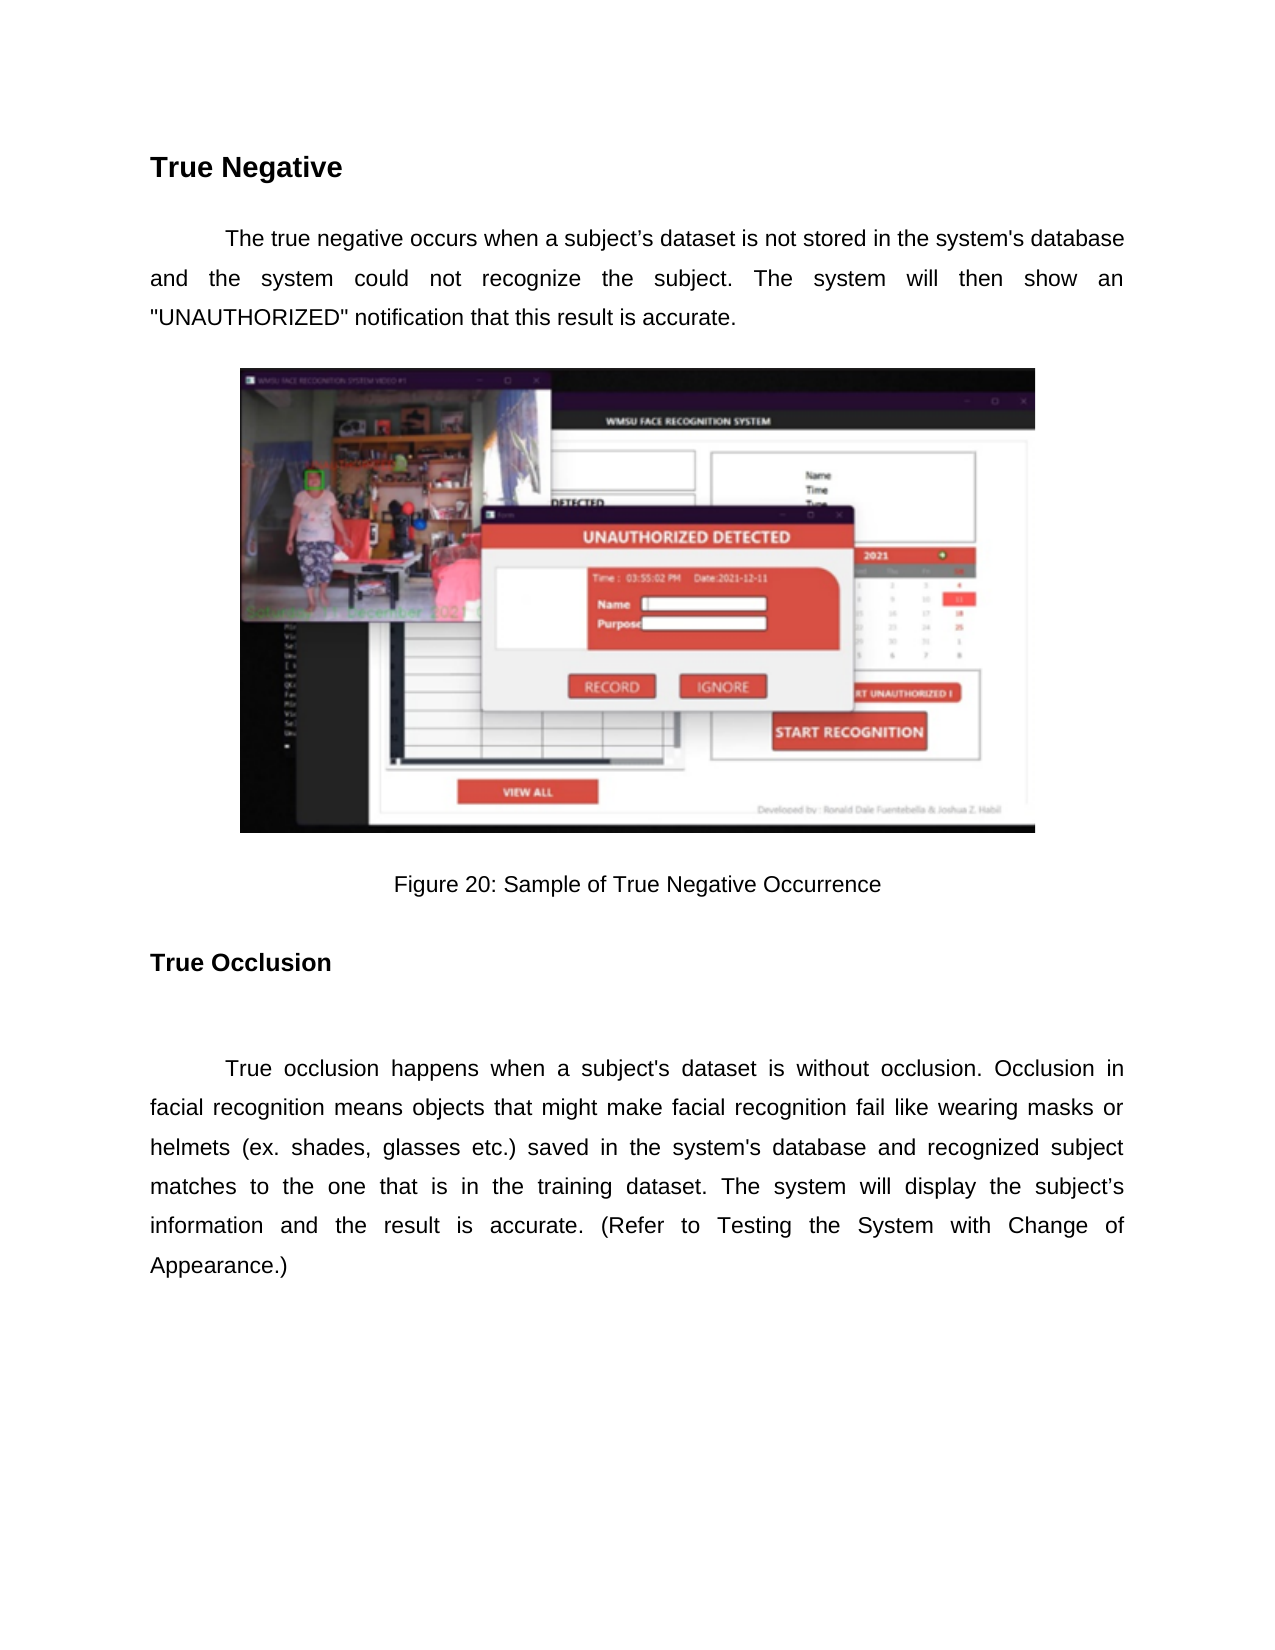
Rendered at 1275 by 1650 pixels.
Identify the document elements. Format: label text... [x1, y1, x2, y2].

subtitle True Occlusion [150, 948, 1125, 977]
text Figure 20: Sample of True Negative Occurrence [150, 871, 1125, 897]
picture [240, 368, 1036, 833]
subtitle True Negative [150, 150, 1125, 183]
text The true negative occurs when a subject’s dataset is not stored in the system's database and the system could not recognize the subject. The system will then show an "UNAUTHORIZED" notification that this result is accurate. [150, 225, 1125, 331]
text True occlusion happens when a subject's dataset is without occlusion. Occlusion in facial recognition means objects that might make facial recognition fail like wearing masks or helmets (ex. shades, glasses etc.) saved in the system's database and recognized subject matches to the one that is in the training dataset. The system will display the subject’s information and the result is accurate. (Refer to Testing the System with Change of Appearance.) [150, 1054, 1125, 1278]
